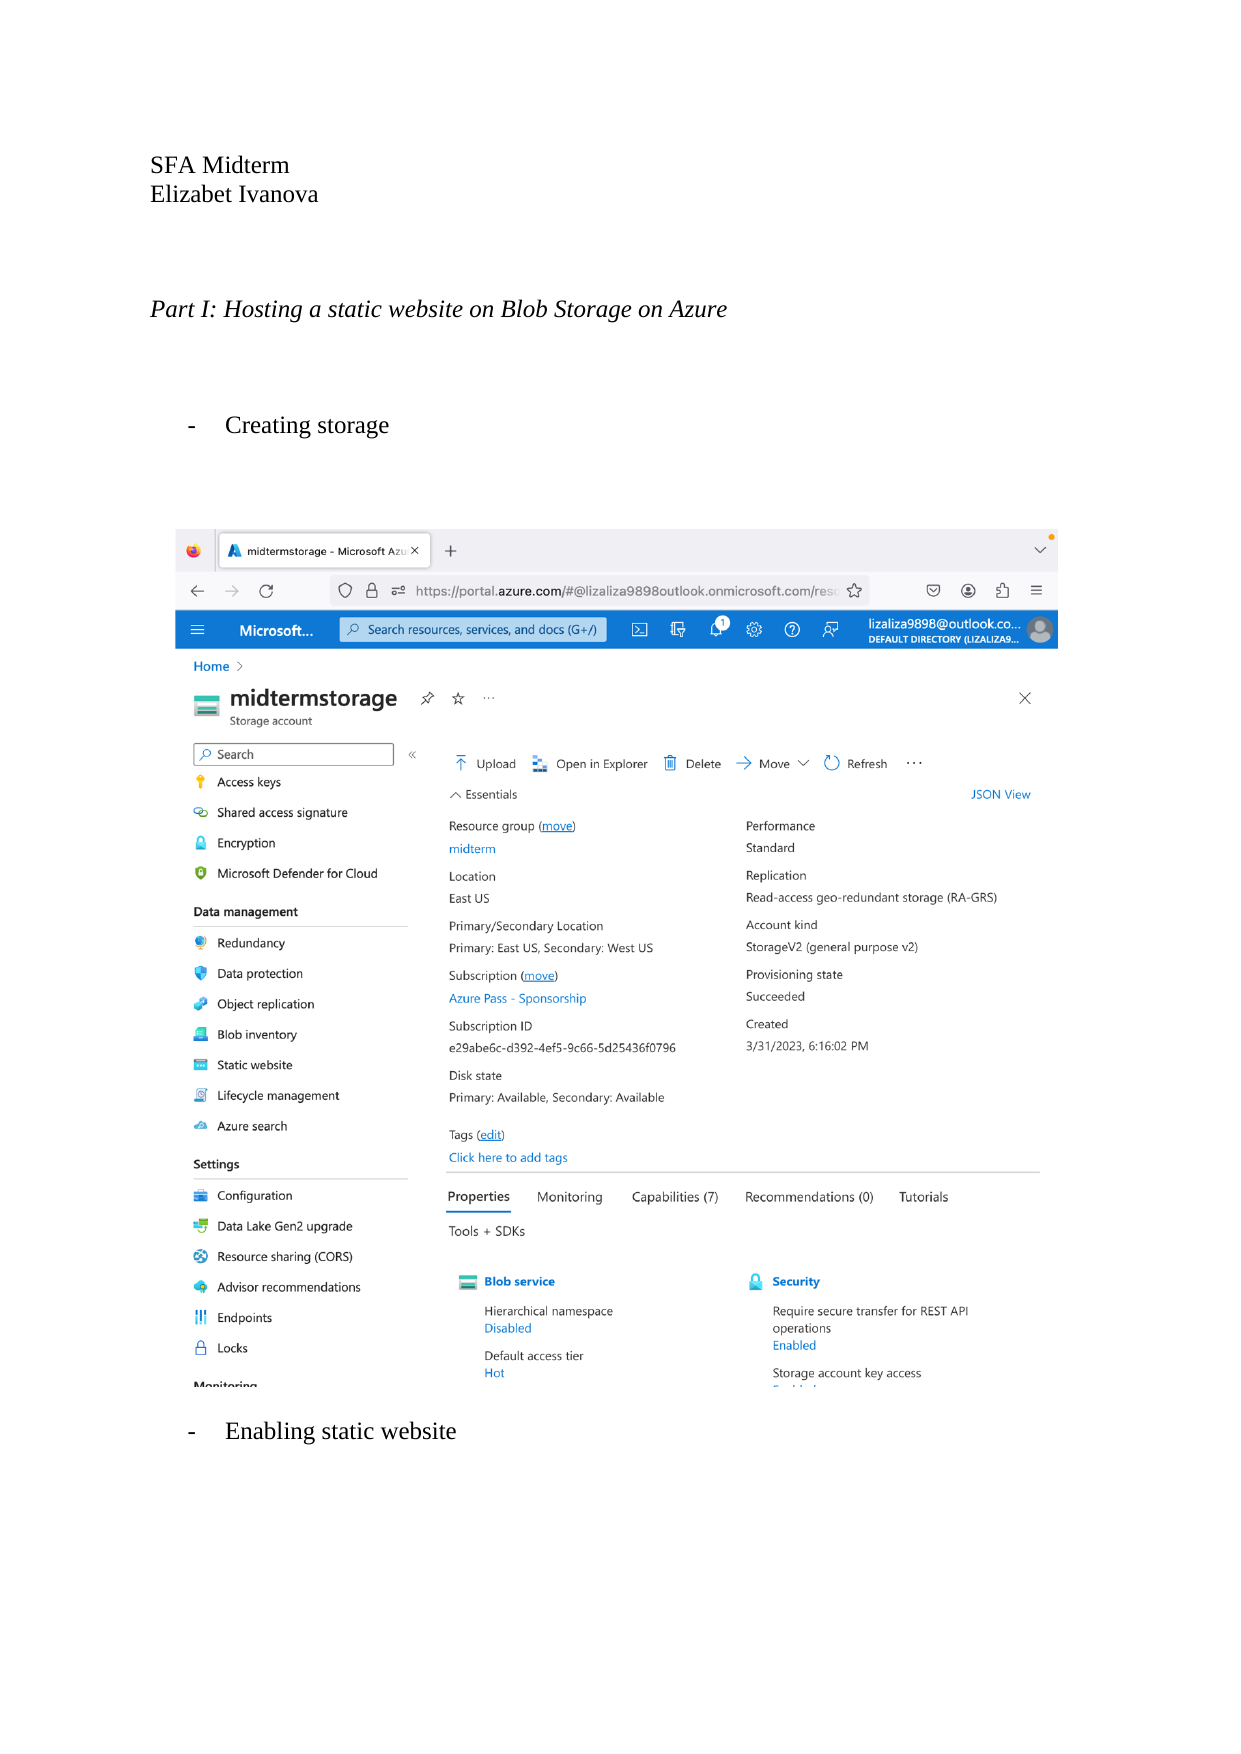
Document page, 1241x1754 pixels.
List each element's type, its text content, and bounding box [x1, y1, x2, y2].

list Creating storage [187, 410, 1090, 439]
picture [175, 529, 1058, 1387]
text Elizabet Ivanova [150, 179, 1090, 207]
text SFA Midterm [150, 150, 1090, 179]
text Part I: Hosting a static website on Blob Storage on Azure [150, 294, 1090, 323]
list Enabling static website [187, 757, 1090, 1445]
